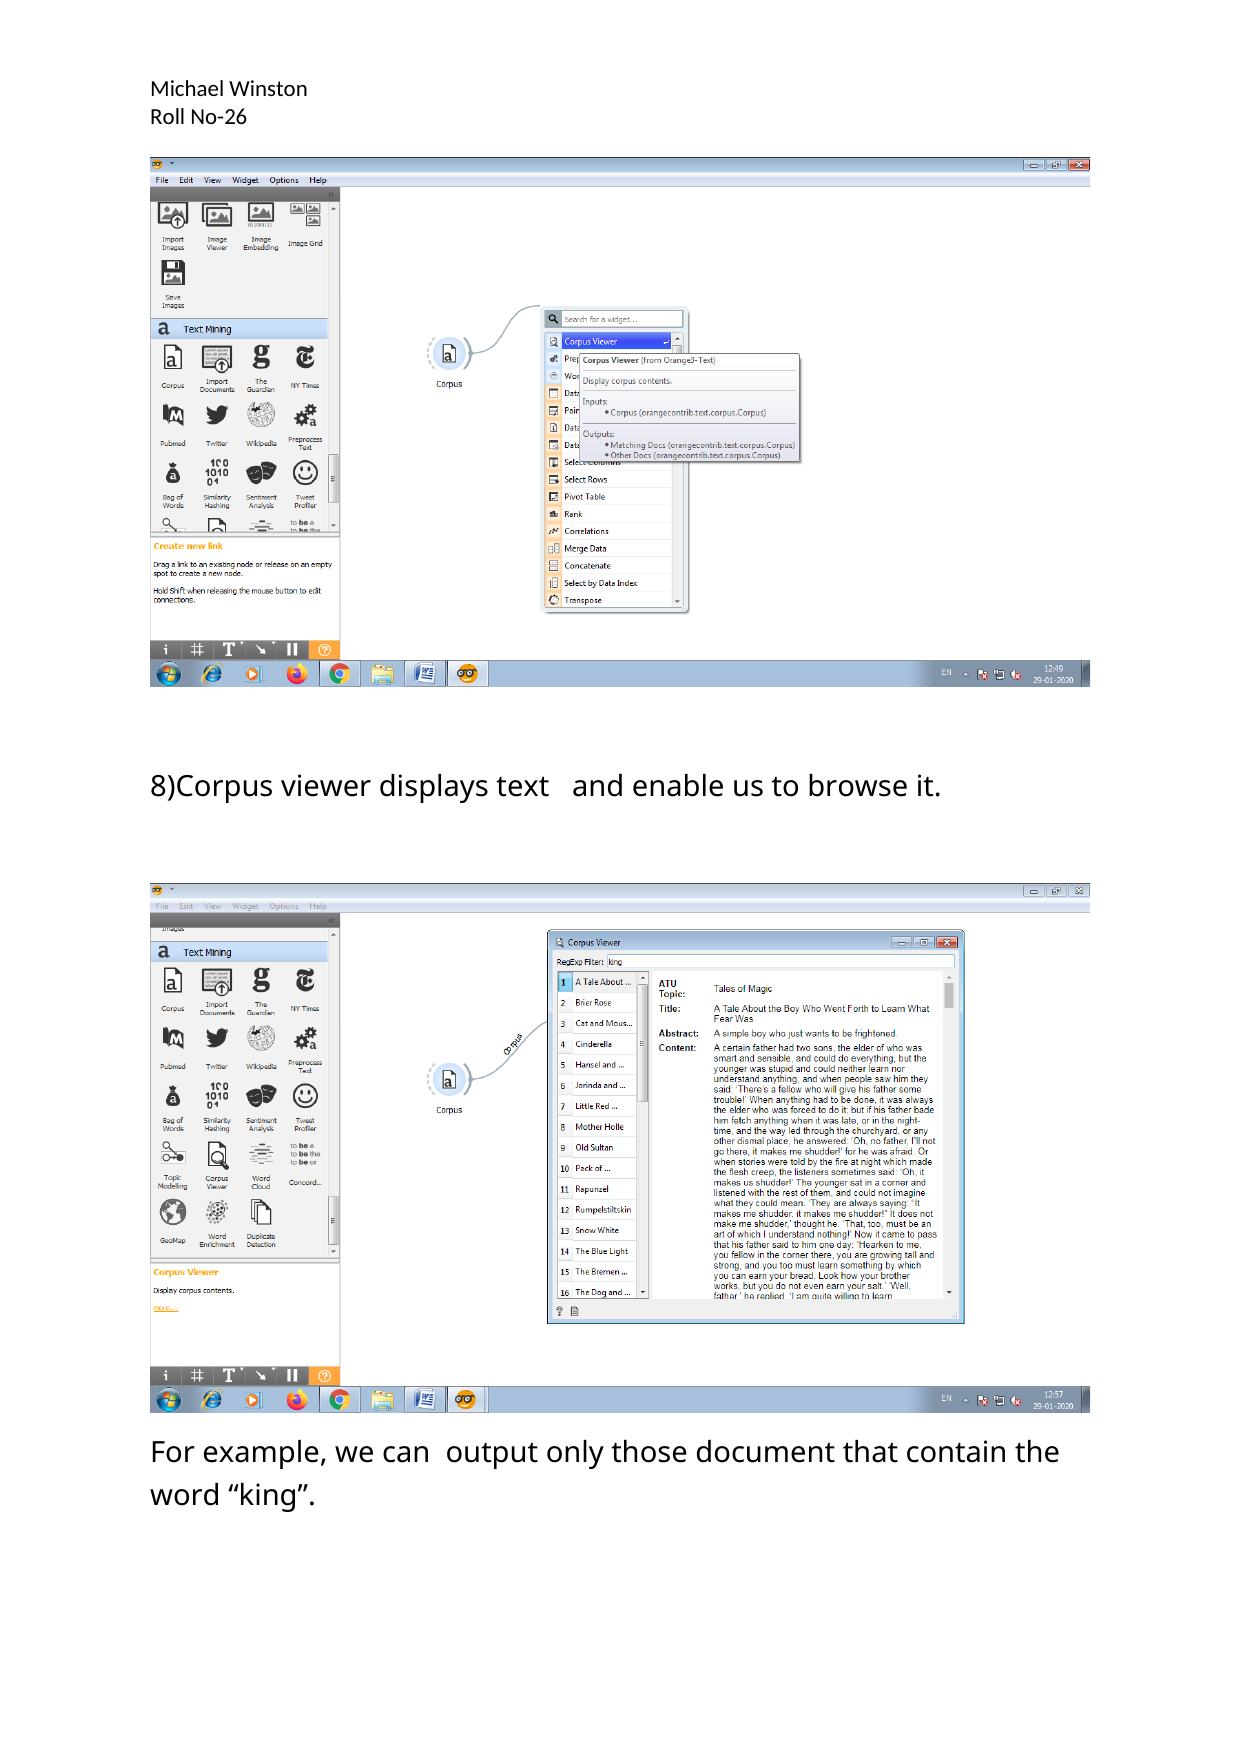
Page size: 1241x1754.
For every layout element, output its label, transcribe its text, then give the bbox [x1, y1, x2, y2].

text 8)Corpus viewer displays text and enable us to browse it. [150, 765, 1090, 804]
text For example, we can output only those document that contain the word “king”. [150, 1431, 1090, 1514]
picture [150, 883, 1091, 1413]
picture [150, 157, 1091, 687]
